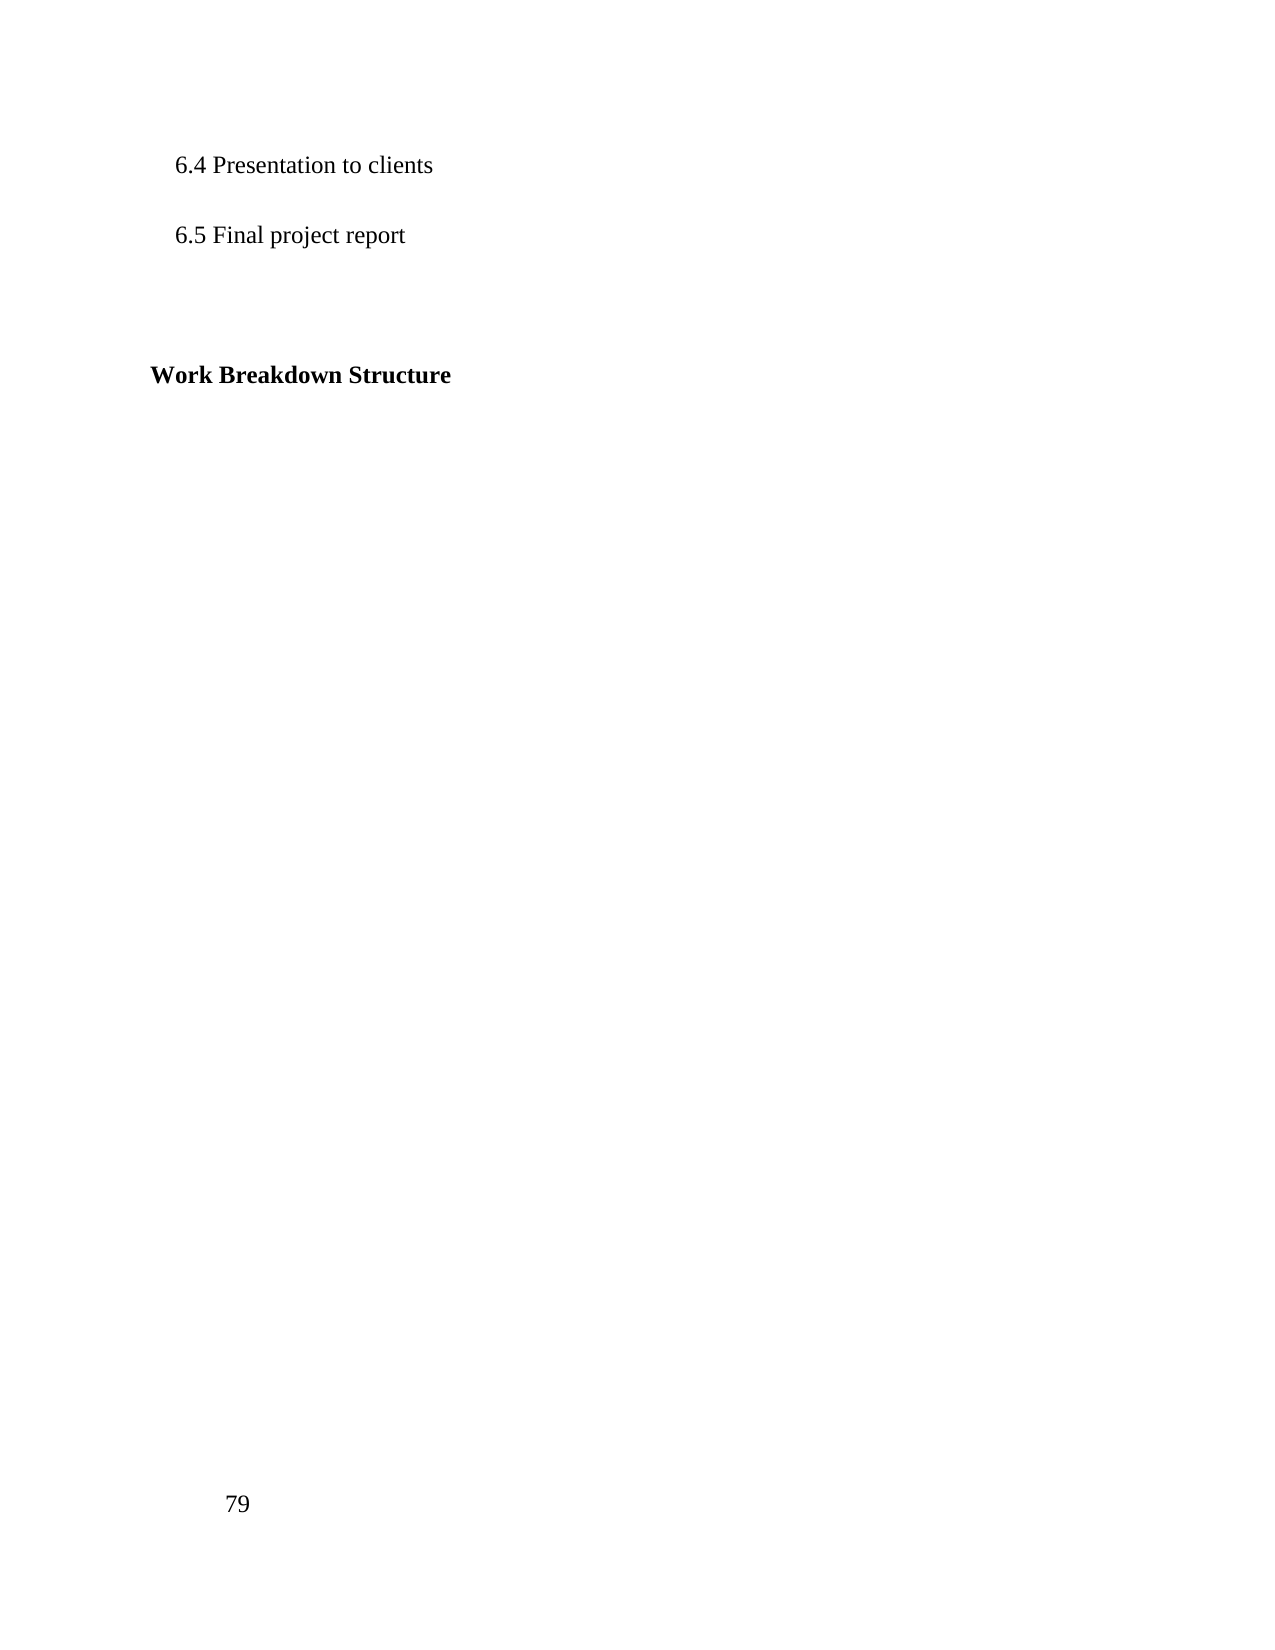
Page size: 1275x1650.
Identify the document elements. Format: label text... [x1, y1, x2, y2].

text Work Breakdown Structure [150, 360, 1125, 389]
text 6.5 Final project report [150, 220, 1125, 249]
text 6.4 Presentation to clients [150, 150, 1125, 179]
